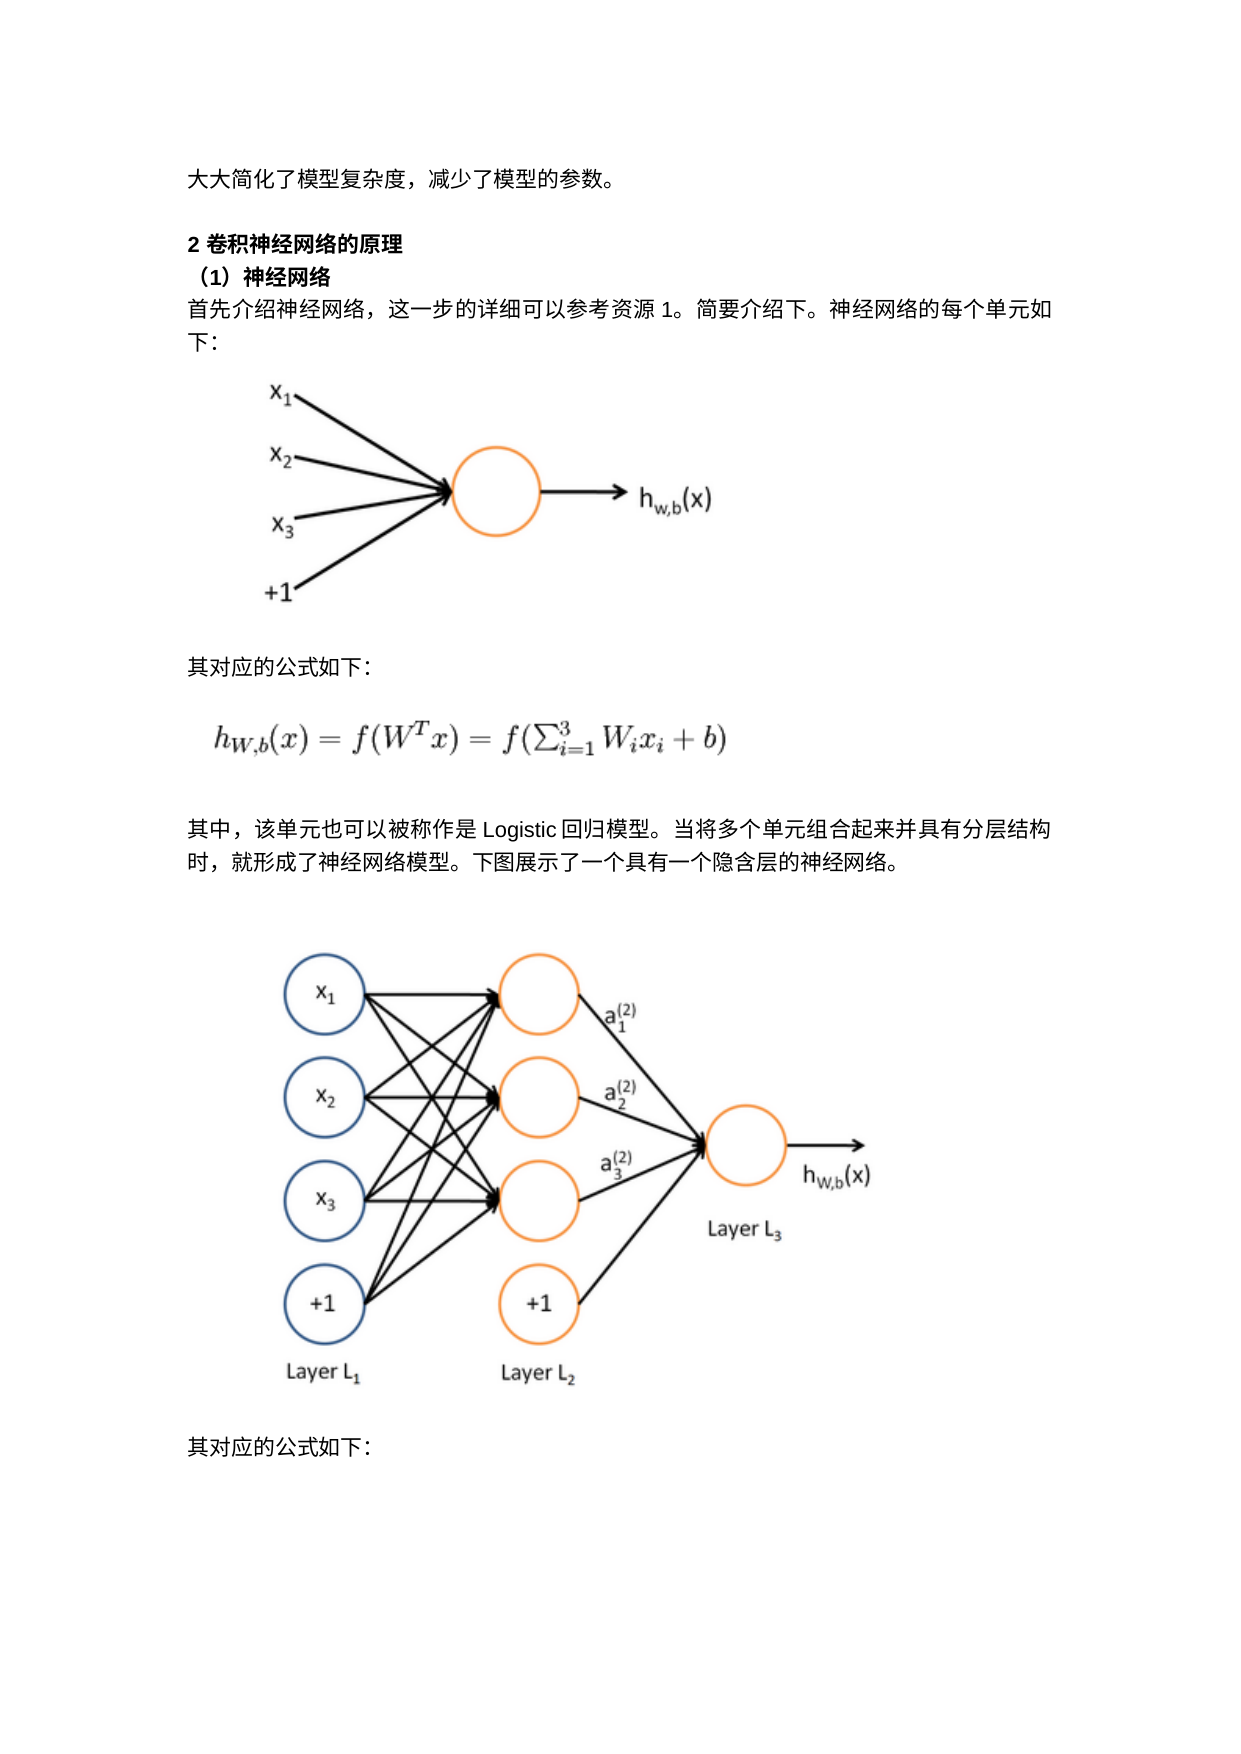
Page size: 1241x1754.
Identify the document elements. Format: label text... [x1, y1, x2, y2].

list 其中，该单元也可以被称作是Logistic回归模型。当将多个单元组合起来并具有分层结构时，就形成了神经网络模型。下图展示了一个具有一个隐含层的神经网络。 [187, 812, 1053, 877]
list 首先介绍神经网络，这一步的详细可以参考资源1。简要介绍下。神经网络的每个单元如下： [187, 292, 1053, 357]
list 2 卷积神经网络的原理 [187, 227, 1053, 259]
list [187, 162, 1053, 194]
picture [187, 368, 875, 606]
list 其对应的公式如下： [187, 1429, 1053, 1462]
picture [187, 685, 760, 776]
picture [187, 946, 946, 1393]
list 其对应的公式如下： [187, 649, 1053, 682]
list （1）神经网络 [187, 259, 1053, 292]
